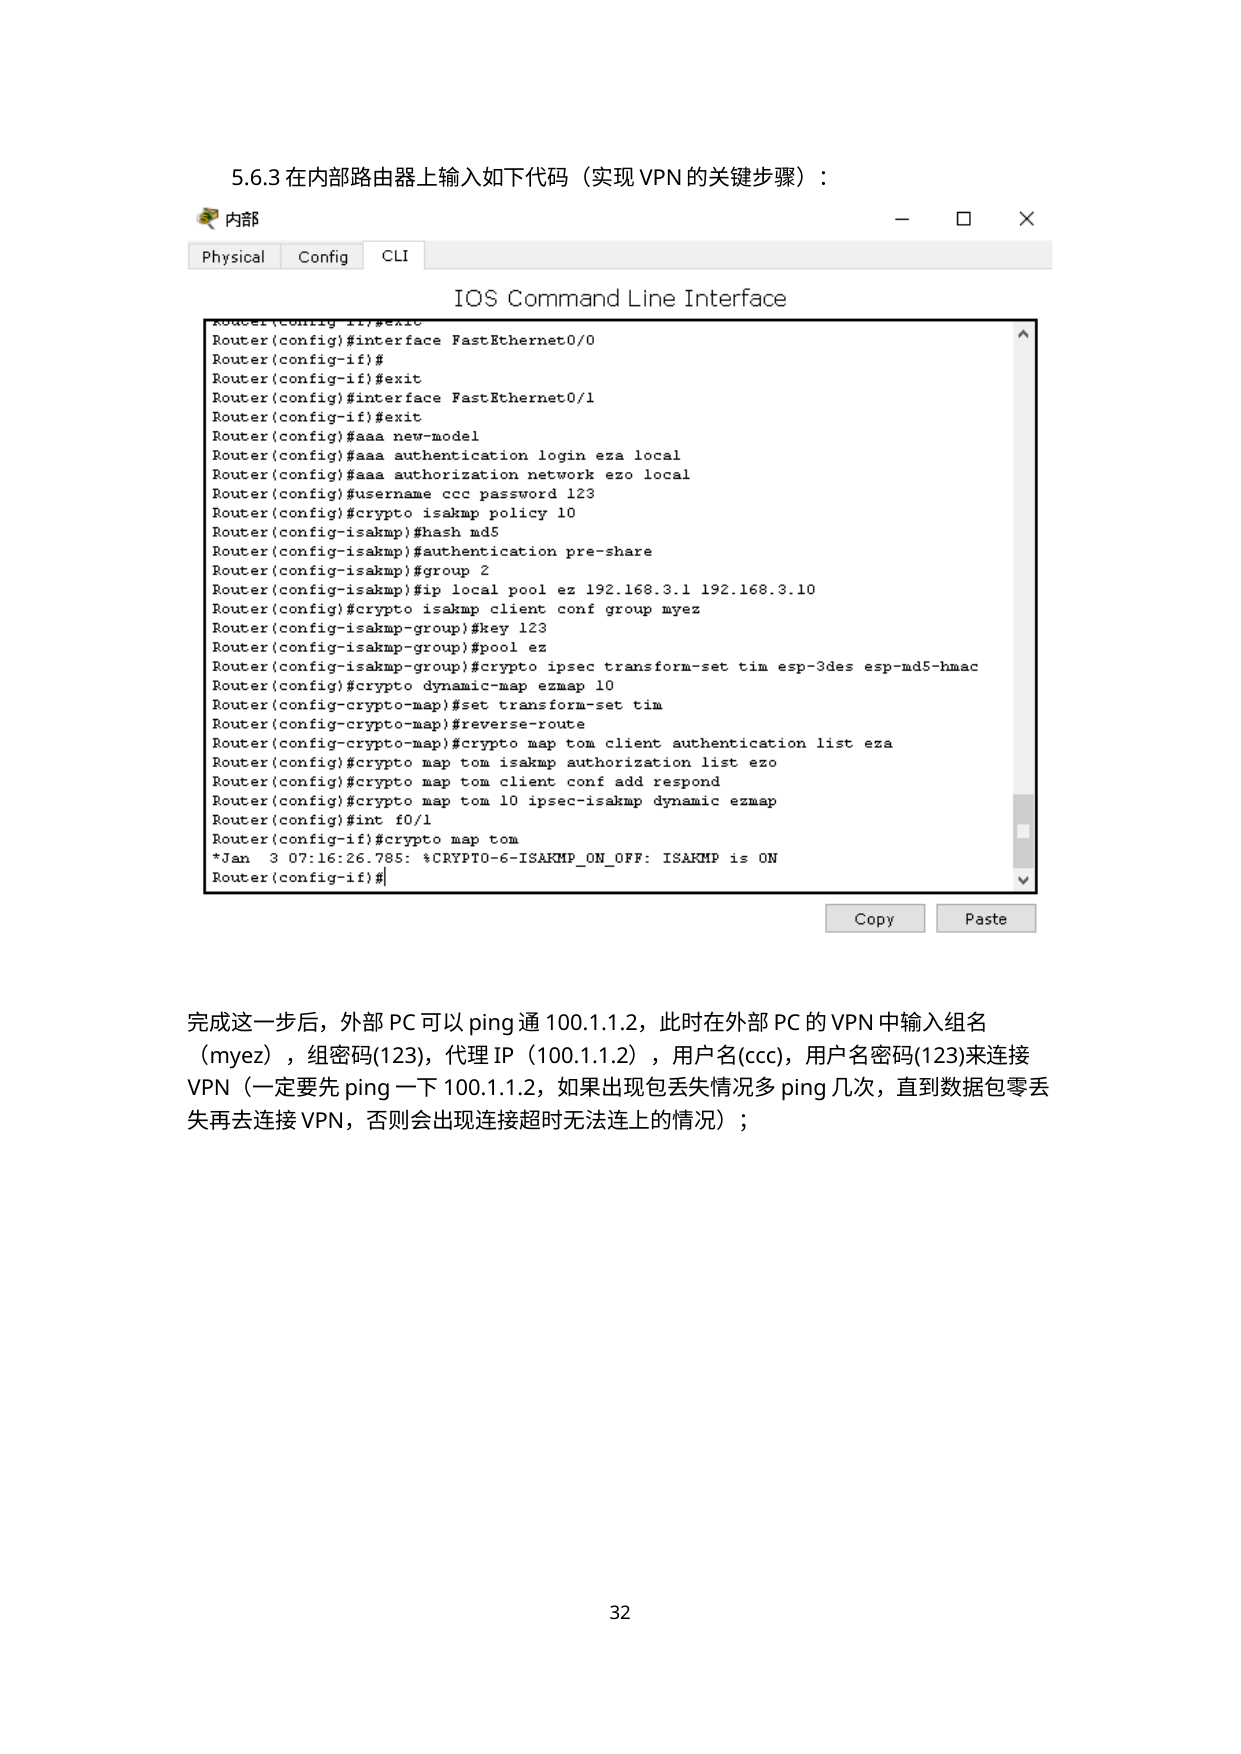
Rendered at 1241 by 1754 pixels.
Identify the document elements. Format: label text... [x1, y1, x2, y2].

text 完成这一步后，外部PC可以ping通100.1.1.2，此时在外部PC的VPN中输入组名（myez），组密码(123)，代理IP（100.1.1.2），用户名(ccc)，用户名密码(123)来连接VPN（一定要先ping一下100.1.1.2，如果出现包丢失情况多ping几次，直到数据包零丢失再去连接VPN，否则会出现连接超时无法连上的情况）； [187, 1005, 1053, 1135]
text 5.6.3在内部路由器上输入如下代码（实现VPN的关键步骤）： [187, 160, 1053, 192]
picture [187, 201, 1053, 963]
